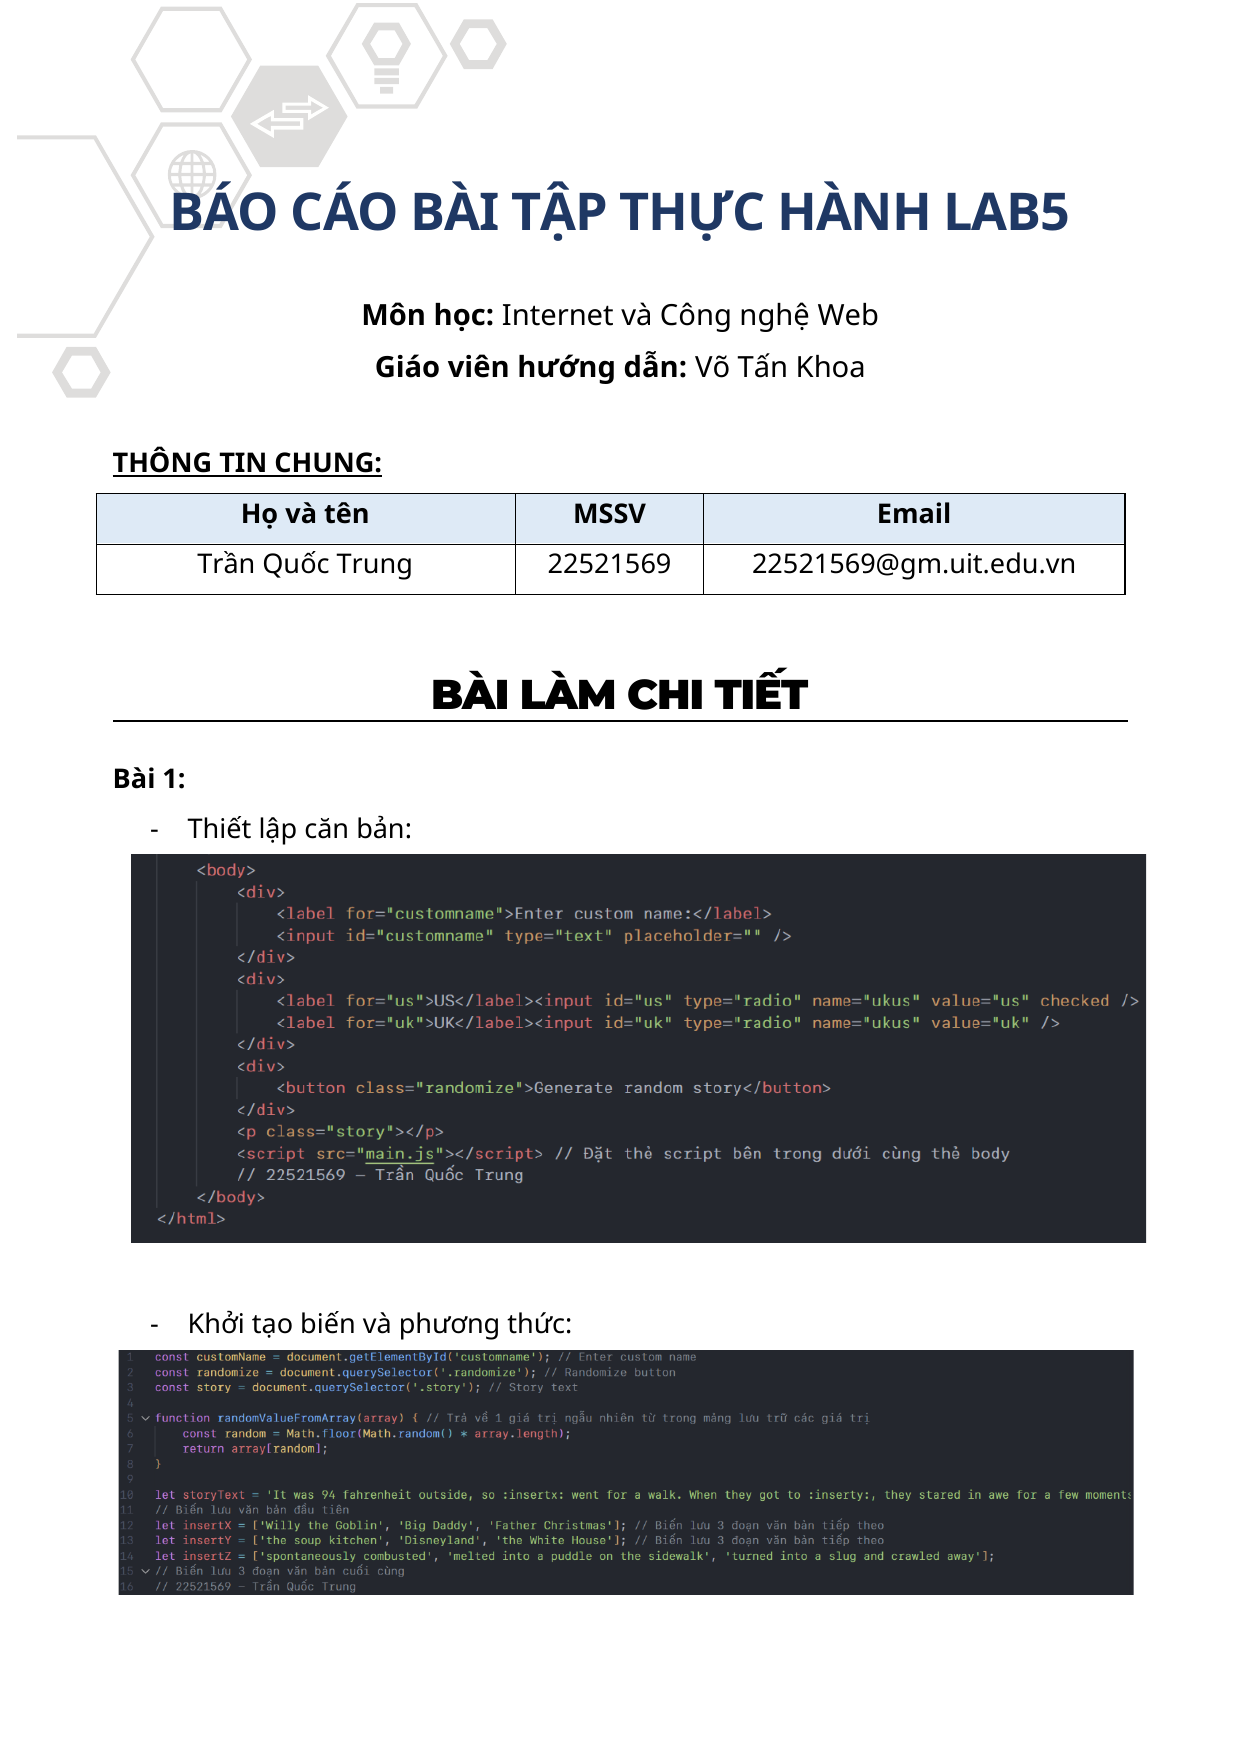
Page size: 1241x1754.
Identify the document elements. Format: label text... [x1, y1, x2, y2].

table_cell Trần Quốc Trung [97, 545, 515, 594]
text Giáo viên hướng dẫn: Võ Tấn Khoa [112, 346, 1128, 386]
title BÀI LÀM CHI TIẾT [112, 669, 1128, 722]
table_header MSSV [516, 494, 703, 543]
picture [118, 1350, 1134, 1595]
text THÔNG TIN CHUNG: [112, 444, 1128, 481]
list Khởi tạo biến và phương thức: [150, 1305, 1128, 1342]
picture [131, 854, 1147, 1243]
title BÁO CÁO BÀI TẬP THỰC HÀNH LAB5 [112, 175, 1128, 246]
list Thiết lập căn bản: [150, 809, 1128, 846]
table_cell 22521569 [516, 545, 703, 594]
table_cell 22521569@gm.uit.edu.vn [704, 545, 1124, 594]
table_header Email [704, 494, 1124, 543]
text Bài 1: [112, 760, 1128, 797]
text Môn học: Internet và Công nghệ Web [112, 294, 1128, 333]
table_header Họ và tên [97, 494, 515, 543]
